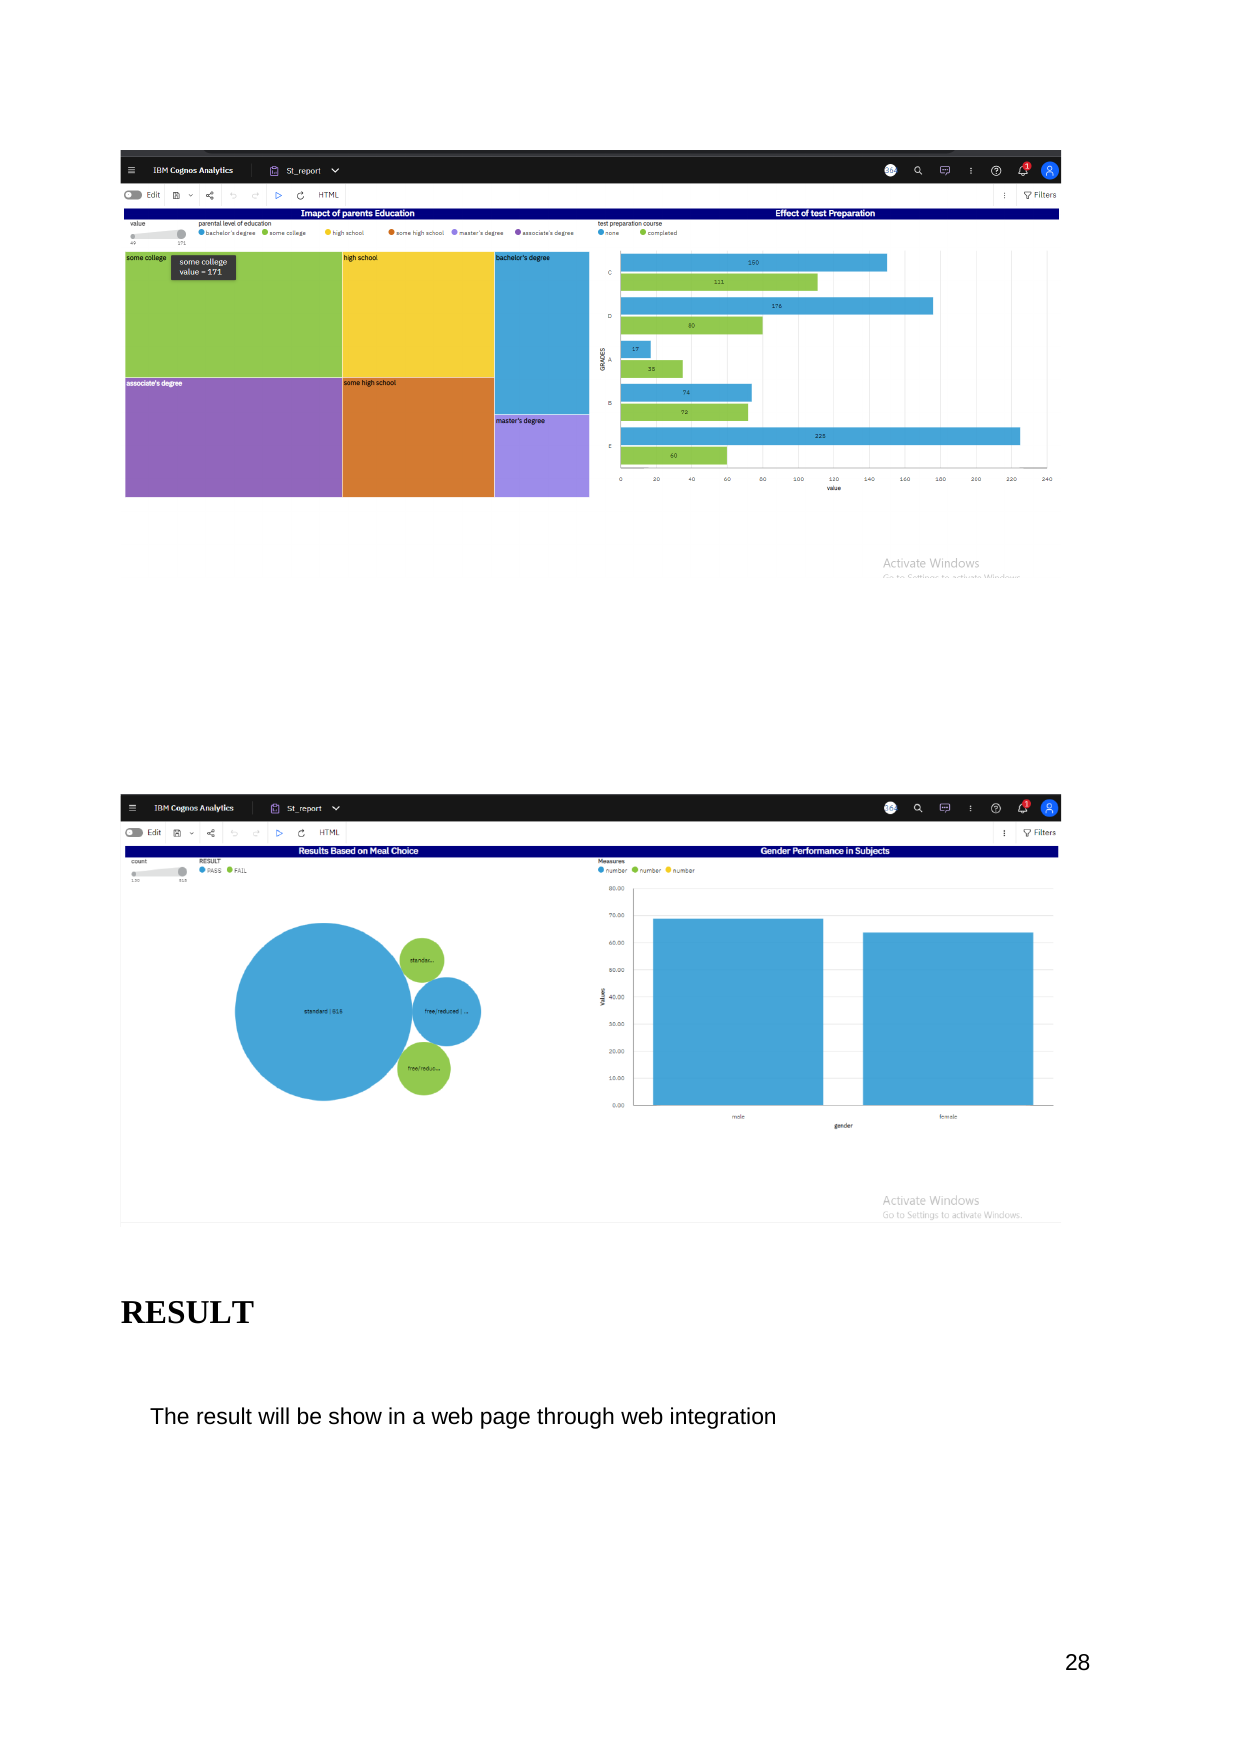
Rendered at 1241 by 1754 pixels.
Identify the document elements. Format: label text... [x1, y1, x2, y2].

title RESULT [121, 1292, 1124, 1330]
picture [120, 150, 1062, 578]
text The result will be show in a web page through web integration [150, 1403, 1090, 1429]
picture [120, 794, 1062, 1227]
